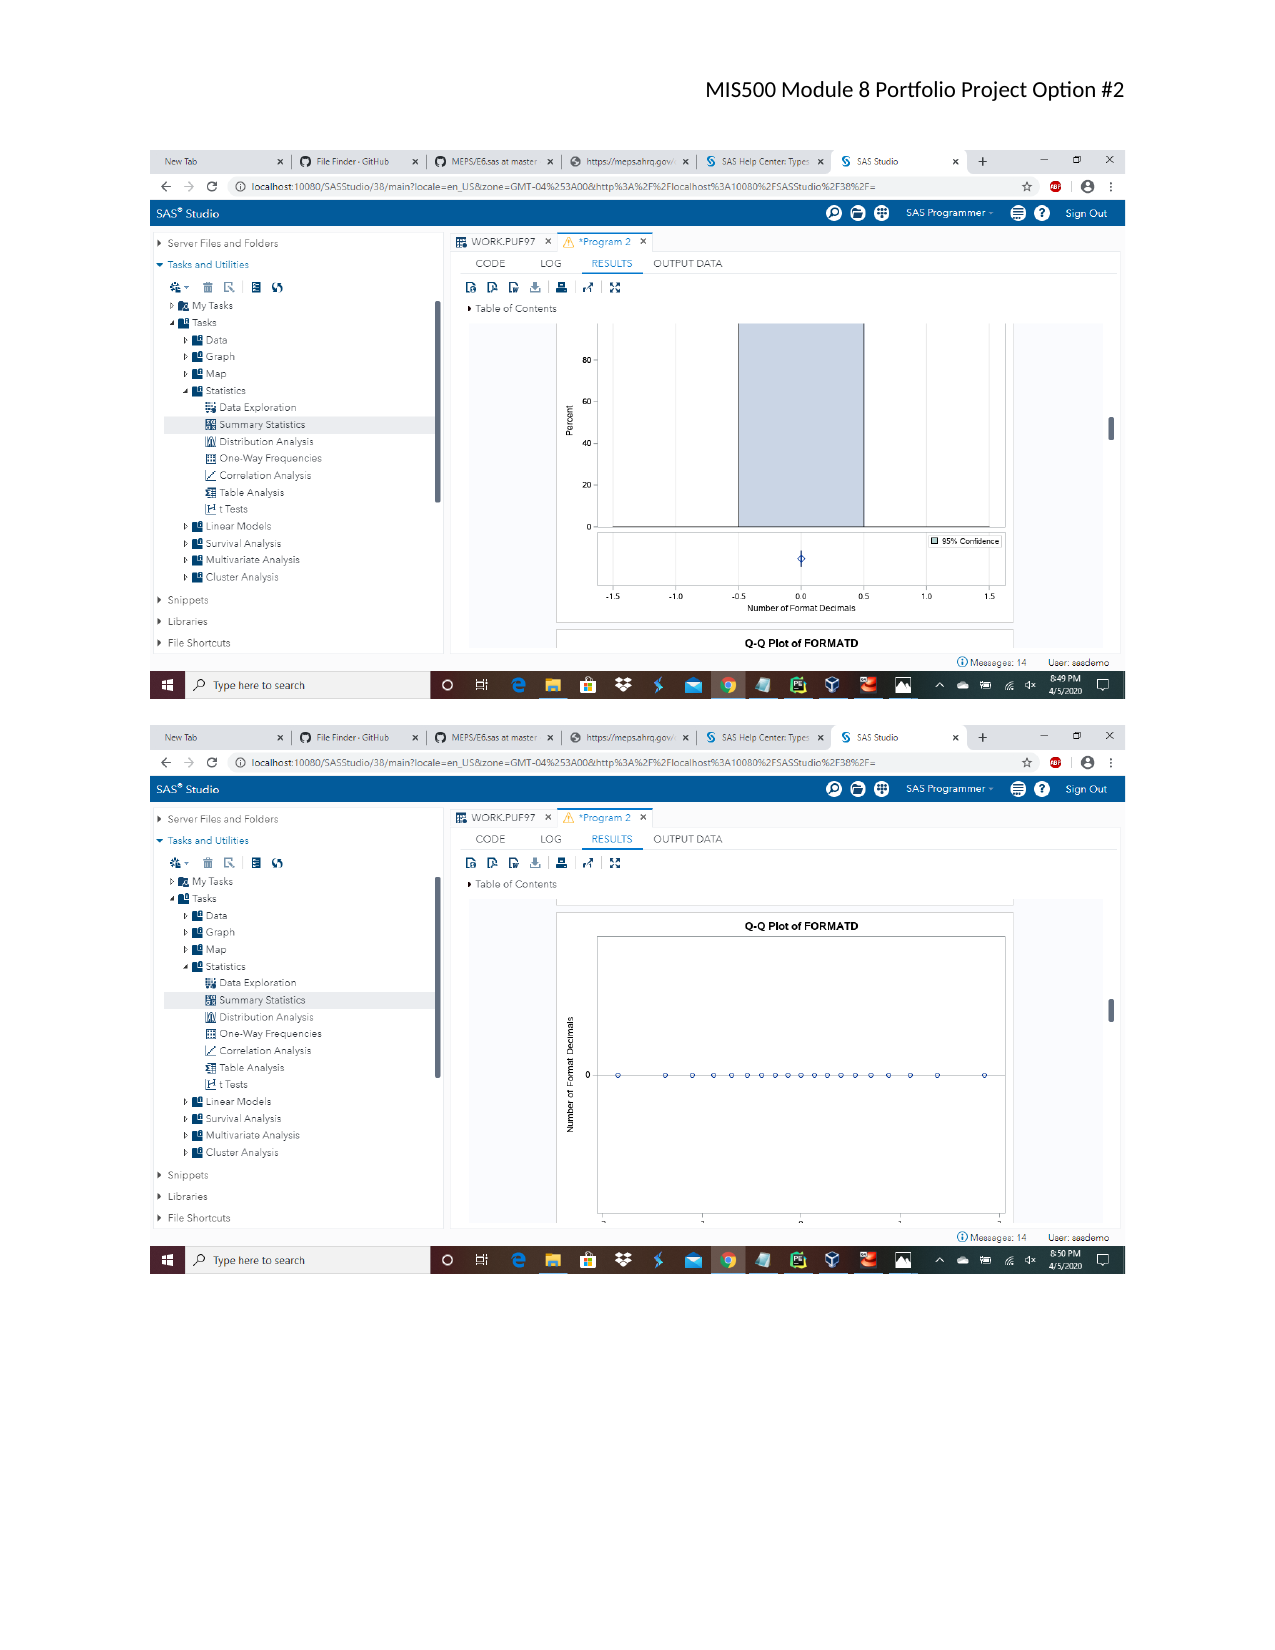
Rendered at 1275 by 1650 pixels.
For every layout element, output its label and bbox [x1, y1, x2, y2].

picture [150, 725, 1125, 1274]
picture [150, 150, 1125, 699]
